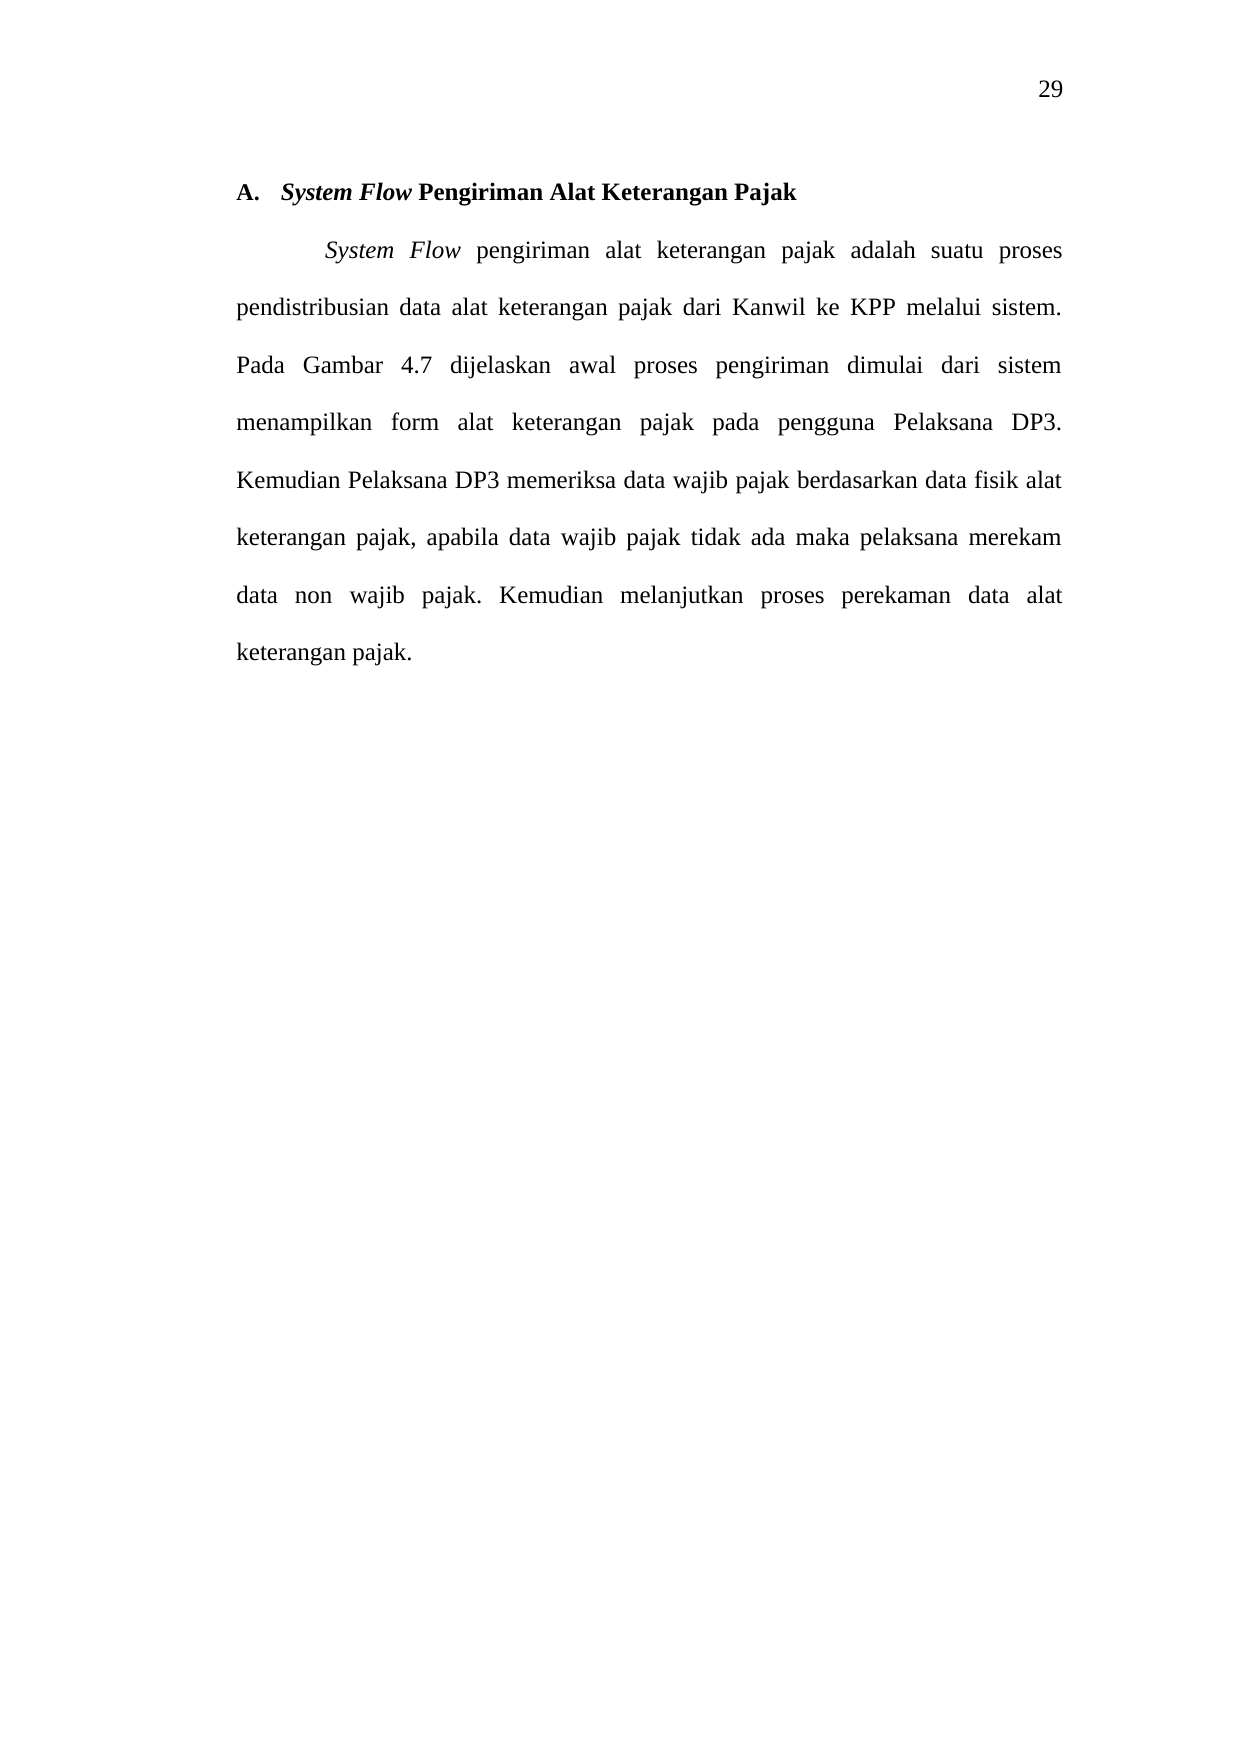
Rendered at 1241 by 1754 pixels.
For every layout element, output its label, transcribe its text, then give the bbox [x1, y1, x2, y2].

text System Flow pengiriman alat keterangan pajak adalah suatu proses pendistribusian data alat keterangan pajak dari Kanwil ke KPP melalui sistem. Pada Gambar 4.7 dijelaskan awal proses pengiriman dimulai dari sistem menampilkan form alat keterangan pajak pada pengguna Pelaksana DP3. Kemudian Pelaksana DP3 memeriksa data wajib pajak berdasarkan data fisik alat keterangan pajak, apabila data wajib pajak tidak ada maka pelaksana merekam data non wajib pajak. Kemudian melanjutkan proses perekaman data alat keterangan pajak. [236, 235, 1063, 666]
list System Flow Pengiriman Alat Keterangan Pajak [236, 177, 1063, 206]
